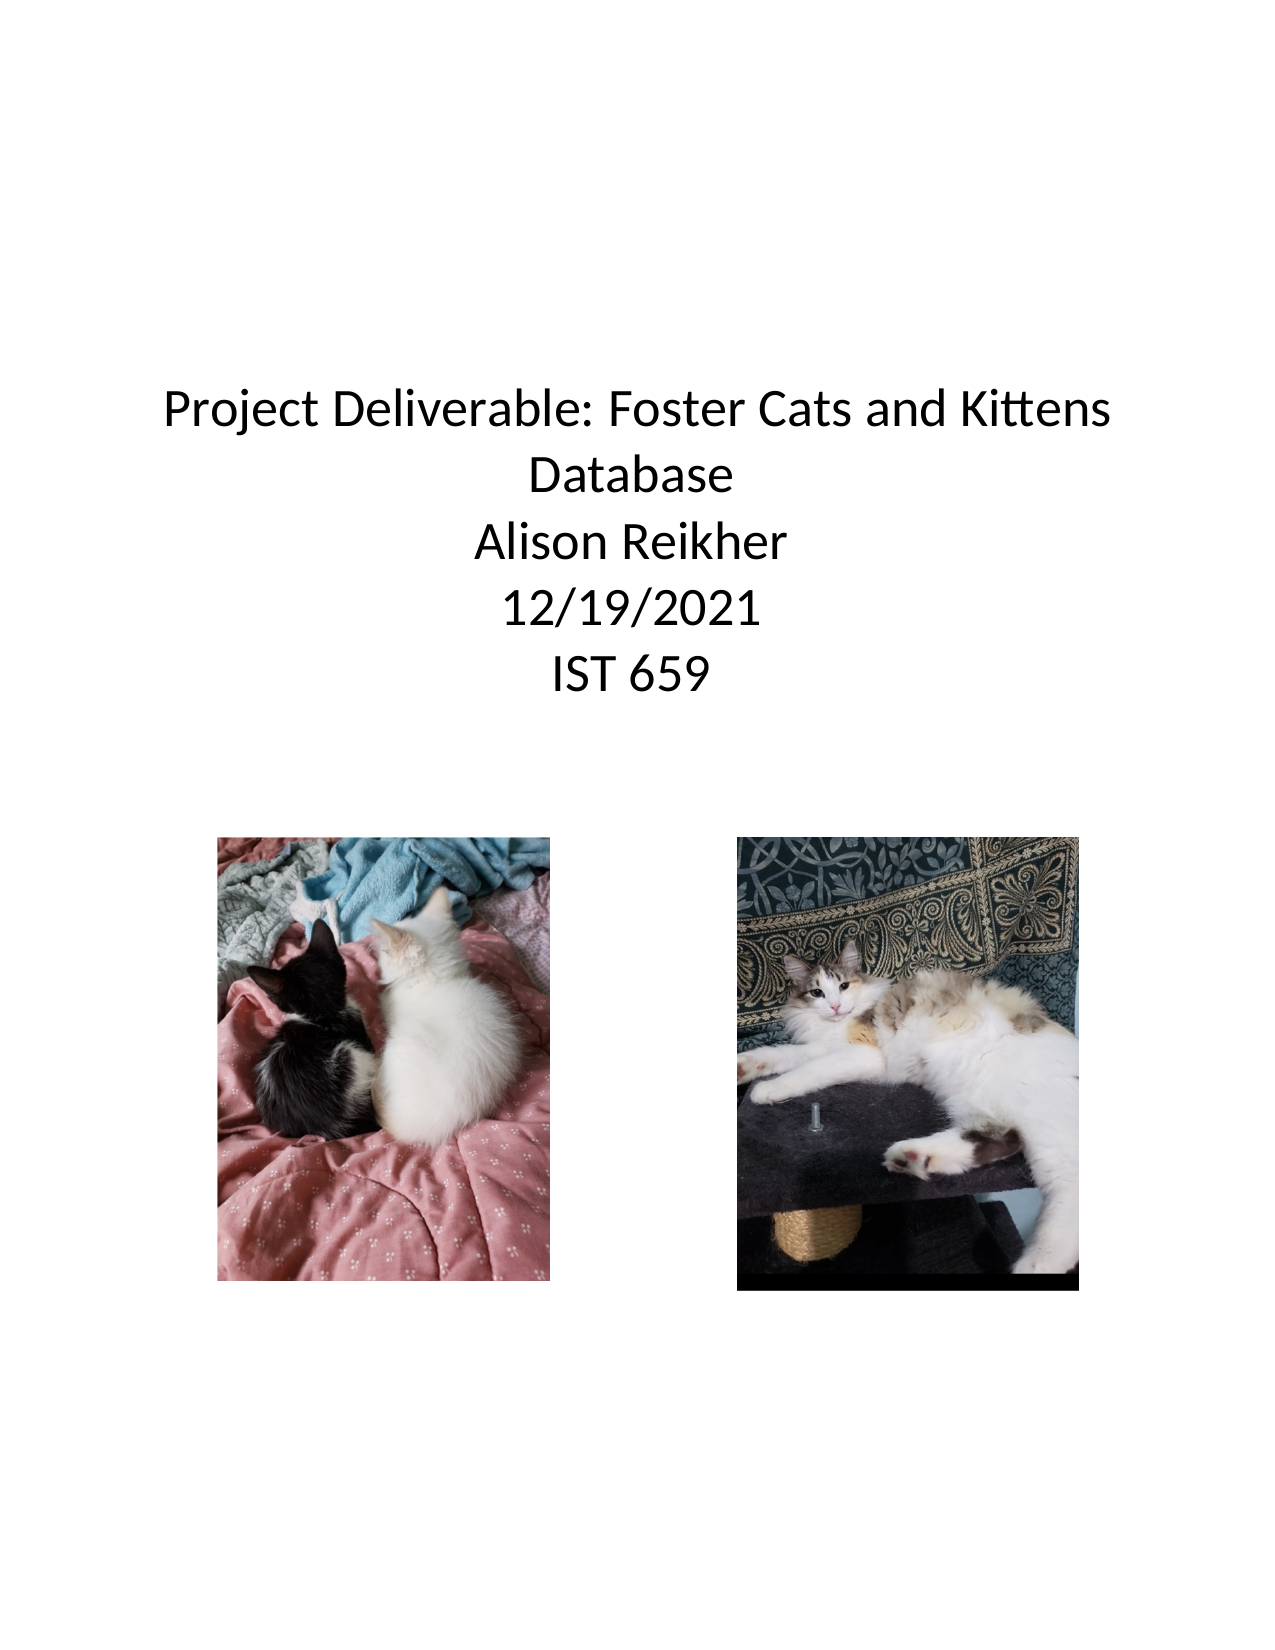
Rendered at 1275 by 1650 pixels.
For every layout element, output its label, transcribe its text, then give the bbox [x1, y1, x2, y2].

text 12/19/2021 [150, 573, 1125, 639]
text Alison Reikher [150, 506, 1125, 573]
text Project Deliverable: Foster Cats and Kittens Database [150, 374, 1125, 506]
text IST 659 [150, 639, 1125, 705]
picture [218, 838, 550, 1280]
picture [737, 837, 1079, 1291]
